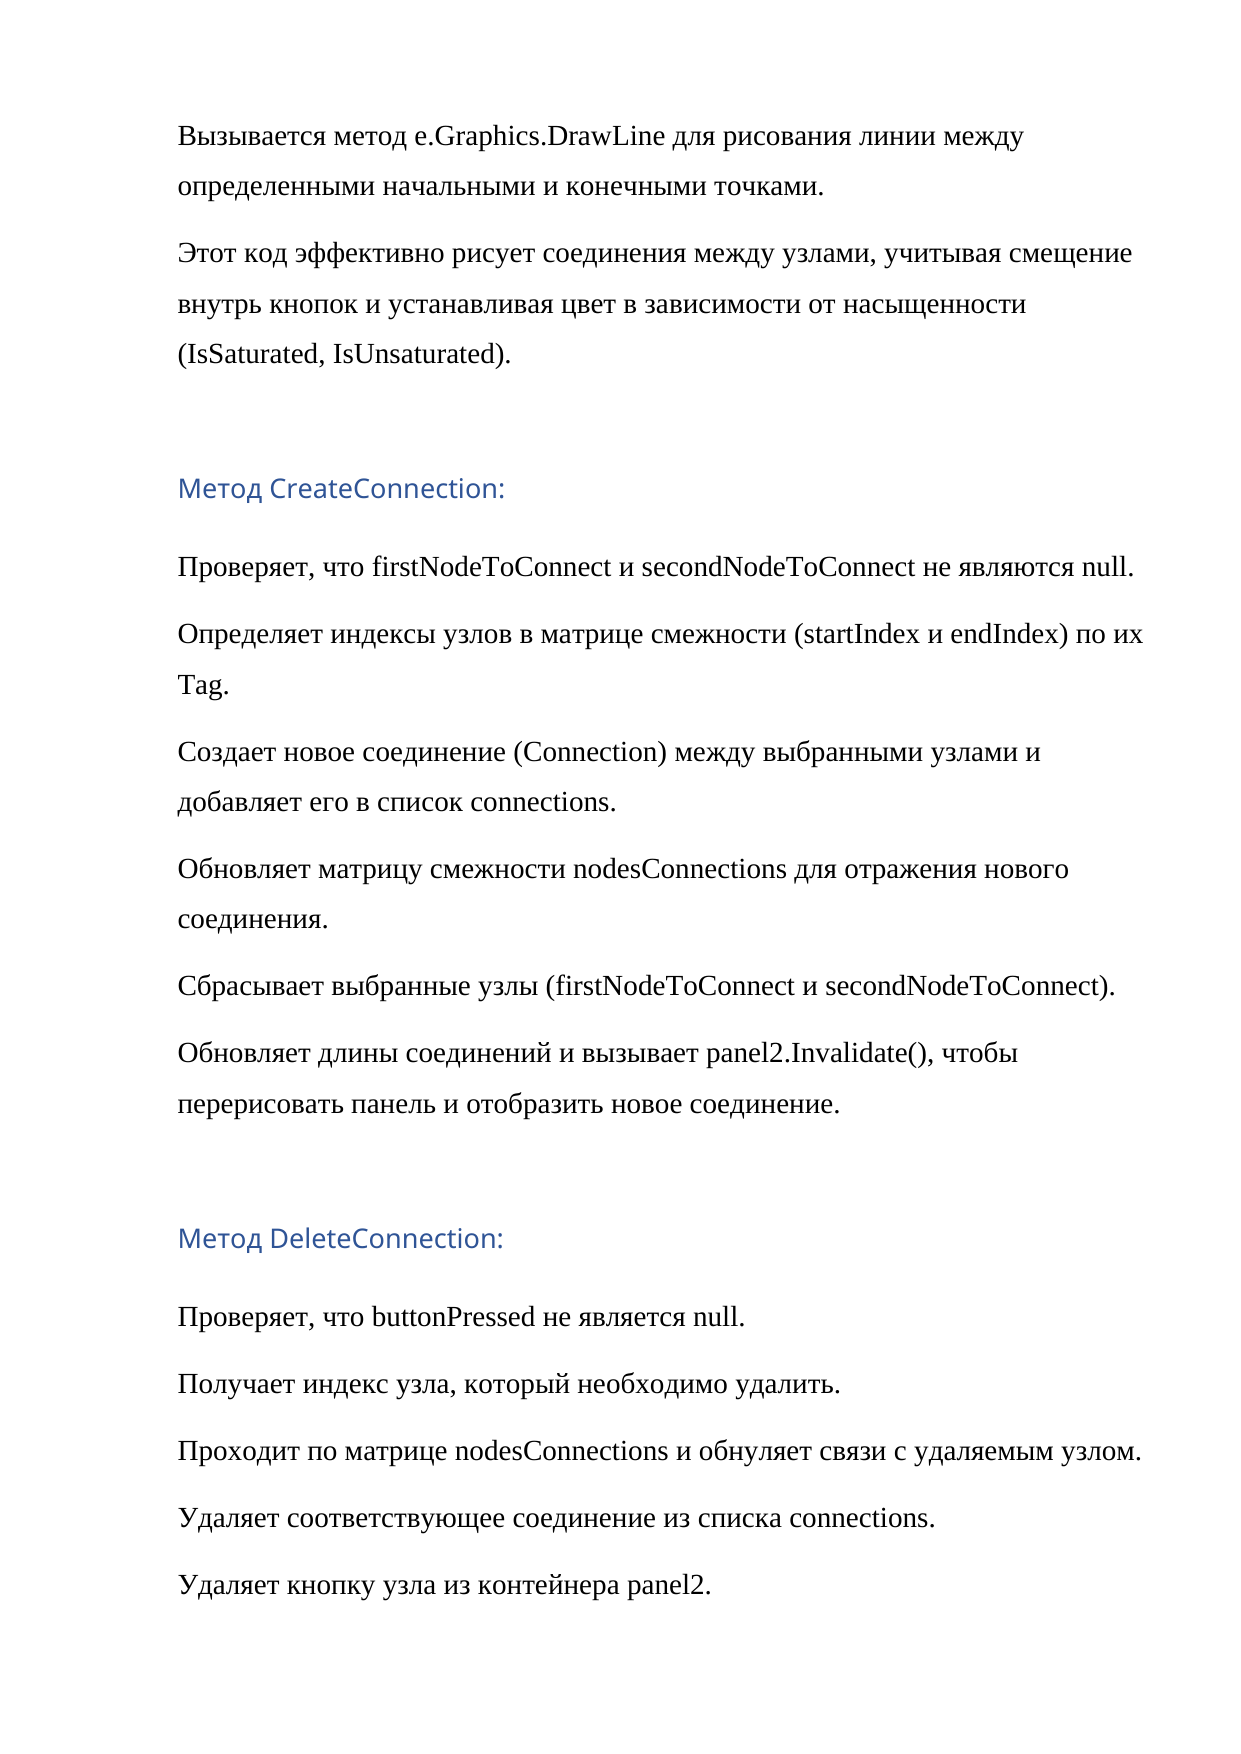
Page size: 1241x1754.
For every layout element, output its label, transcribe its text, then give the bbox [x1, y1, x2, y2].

text Обновляет длины соединений и вызывает panel2.Invalidate(), чтобы перерисовать панель и отобразить новое соединение. [177, 1035, 1152, 1119]
text Создает новое соединение (Connection) между выбранными узлами и добавляет его в список connections. [177, 734, 1152, 818]
text Сбрасывает выбранные узлы (firstNodeToConnect и secondNodeToConnect). [177, 968, 1152, 1002]
text Проходит по матрице nodesConnections и обнуляет связи с удаляемым узлом. [177, 1433, 1152, 1467]
subtitle Метод CreateConnection: [177, 470, 1152, 547]
text Удаляет соответствующее соединение из списка connections. [177, 1500, 1152, 1534]
text Получает индекс узла, который необходимо удалить. [177, 1366, 1152, 1400]
text Обновляет матрицу смежности nodesConnections для отражения нового соединения. [177, 851, 1152, 935]
text Определяет индексы узлов в матрице смежности (startIndex и endIndex) по их Tag. [177, 617, 1152, 700]
subtitle Метод DeleteConnection: [177, 1220, 1152, 1296]
text Вызывается метод e.Graphics.DrawLine для рисования линии между определенными начальными и конечными точками. [177, 118, 1152, 202]
text Проверяет, что firstNodeToConnect и secondNodeToConnect не являются null. [177, 549, 1152, 583]
text Этот код эффективно рисует соединения между узлами, учитывая смещение внутрь кнопок и устанавливая цвет в зависимости от насыщенности (IsSaturated, IsUnsaturated). [177, 235, 1152, 369]
text Проверяет, что buttonPressed не является null. [177, 1299, 1152, 1333]
text Удаляет кнопку узла из контейнера panel2. [177, 1567, 1152, 1601]
